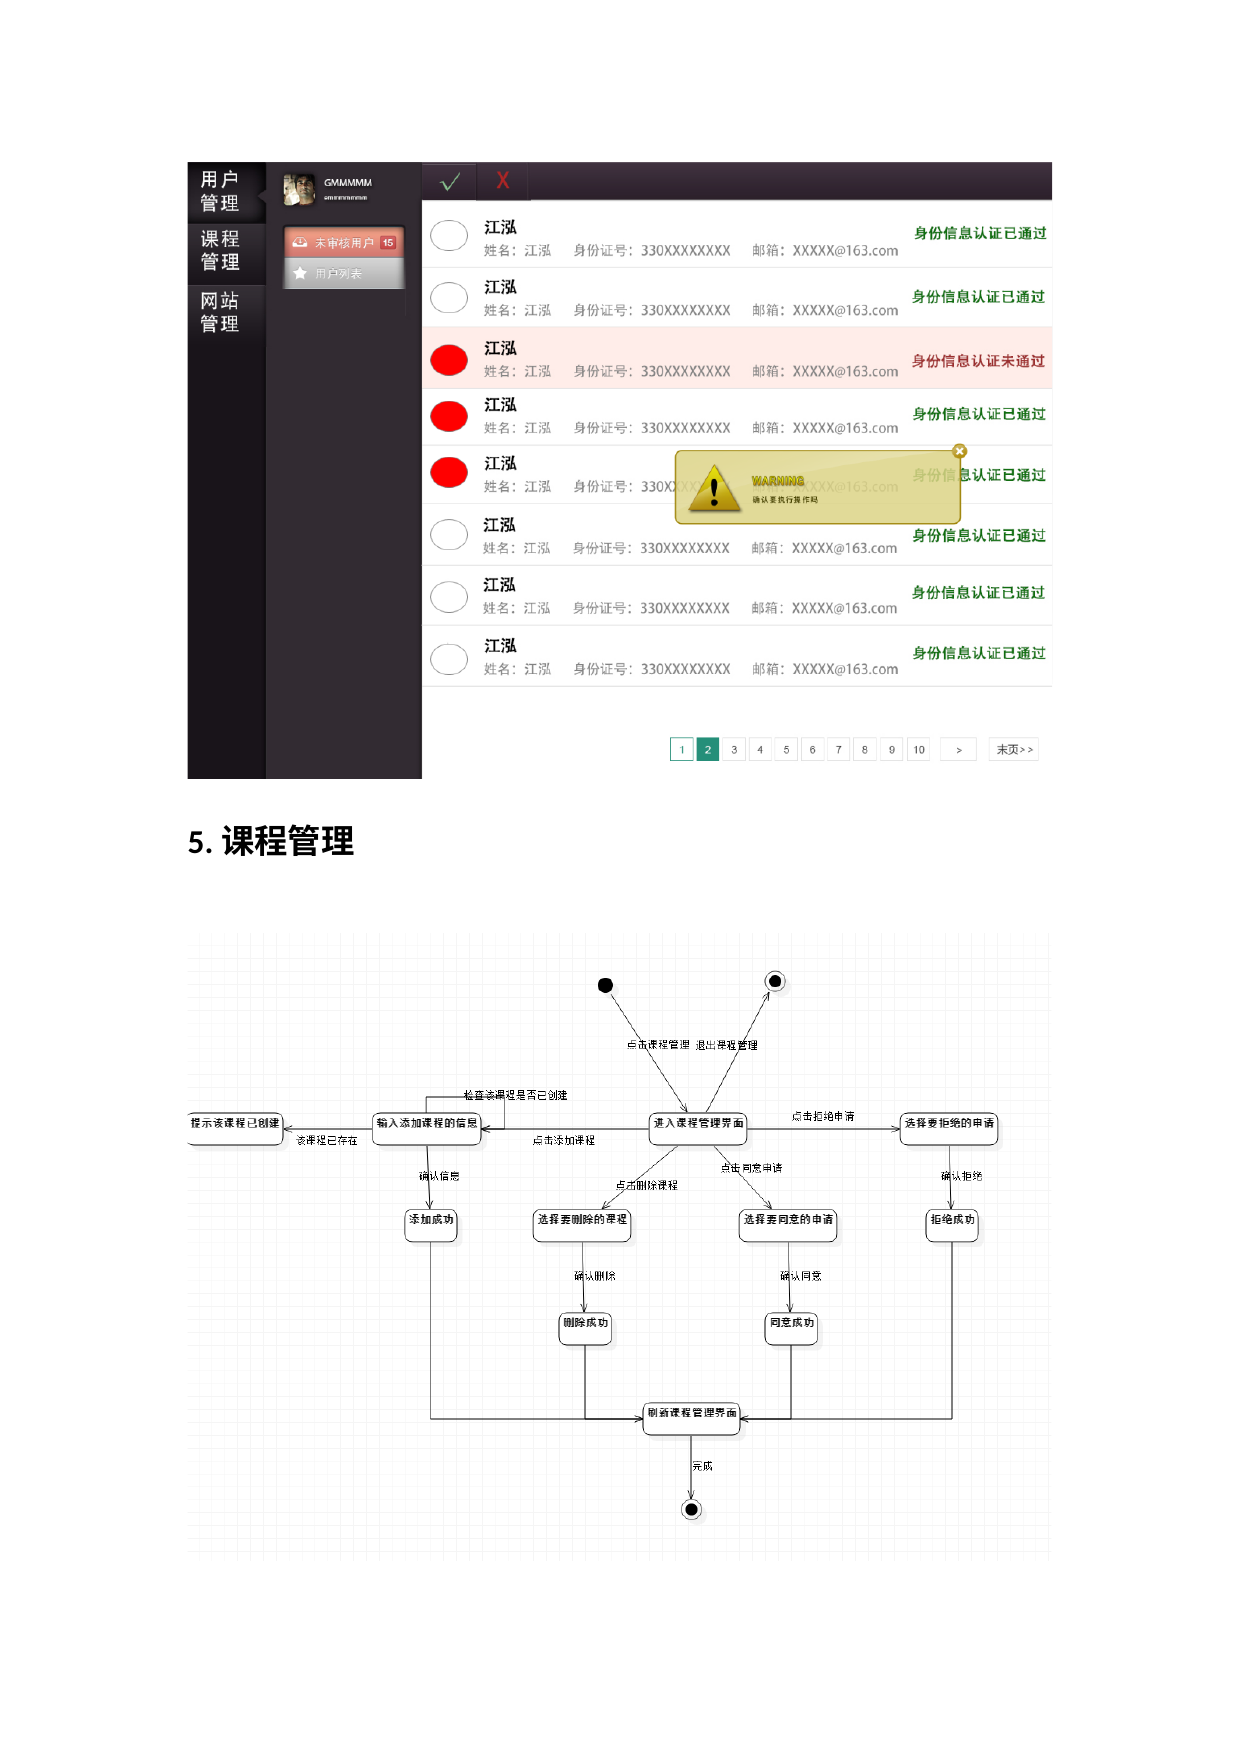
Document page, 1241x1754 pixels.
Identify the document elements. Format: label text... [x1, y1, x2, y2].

picture [187, 933, 1052, 1561]
subtitle 课程管理 [187, 807, 1053, 872]
picture [187, 162, 1053, 779]
